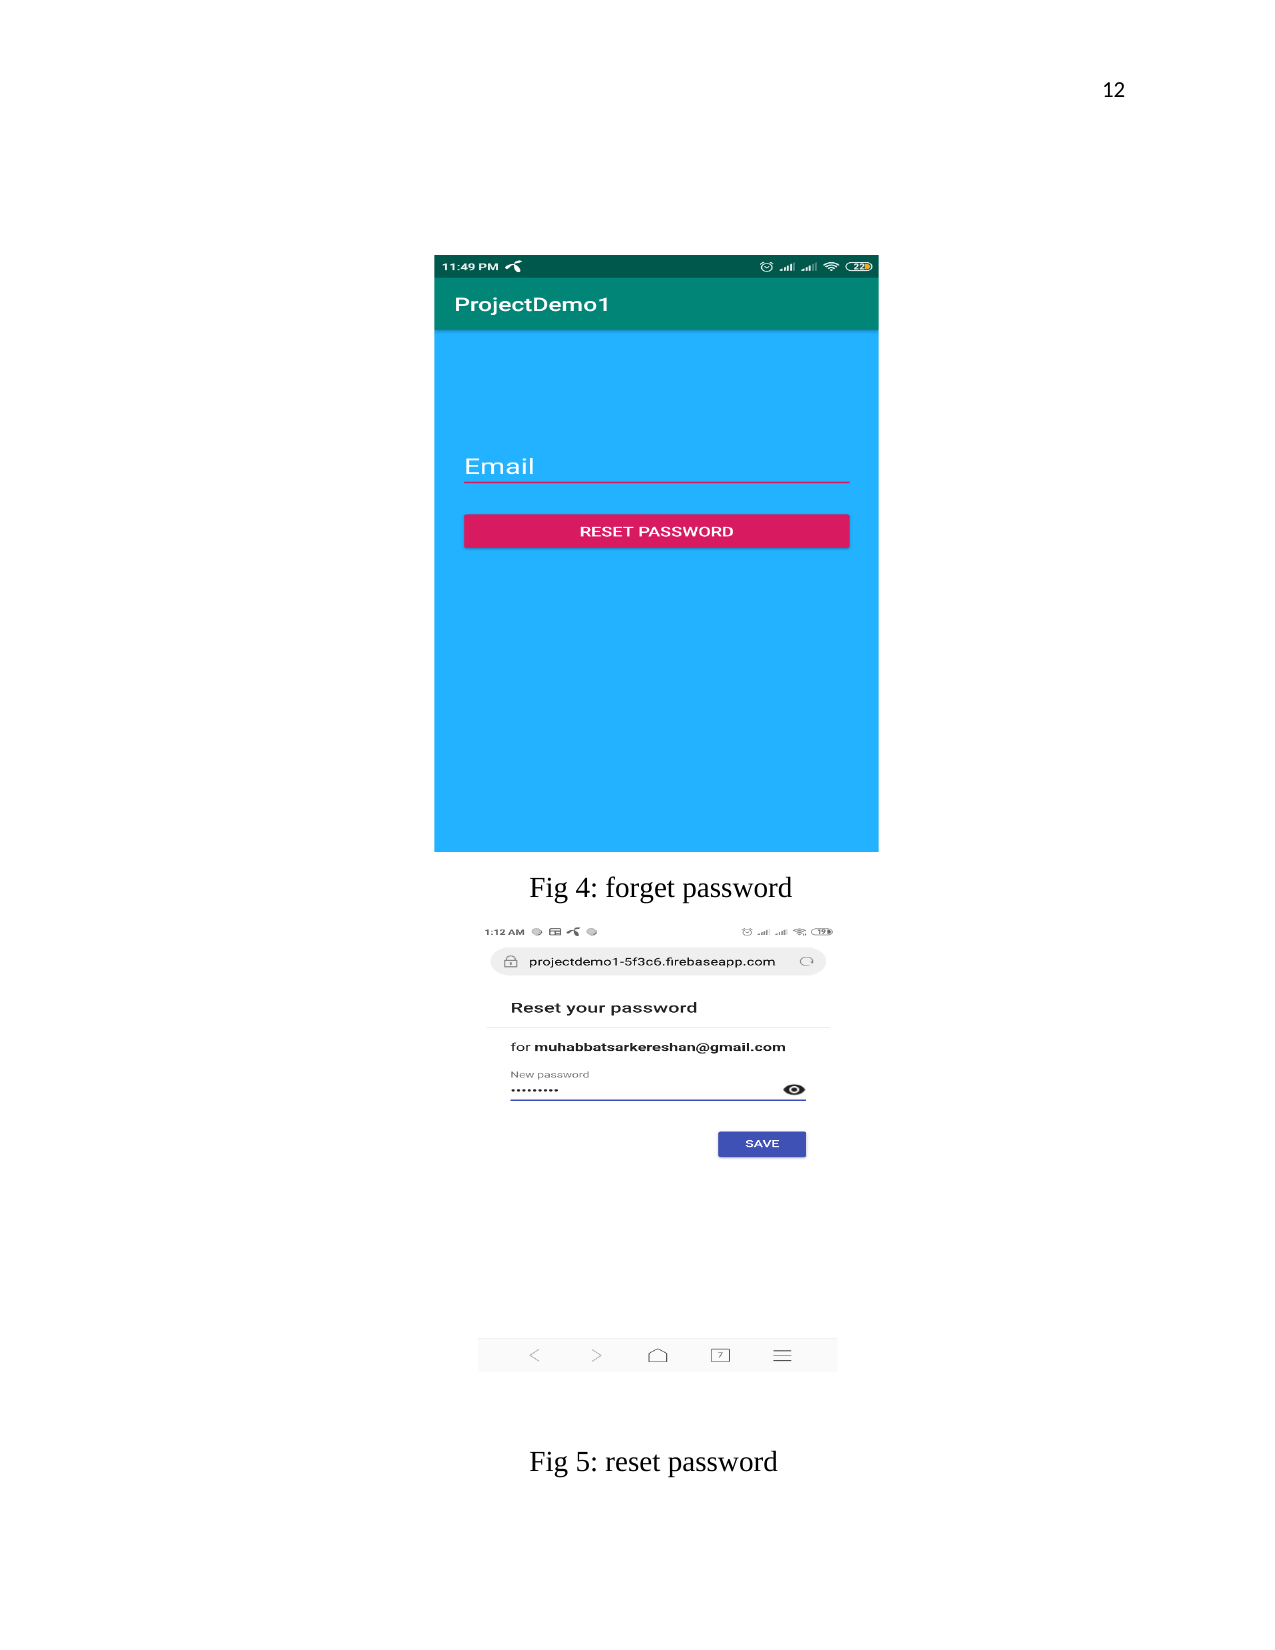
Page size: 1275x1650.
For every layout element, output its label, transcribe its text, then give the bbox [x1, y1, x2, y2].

text Fig 5: reset password [150, 1444, 1125, 1478]
text Fig 4: forget password [150, 871, 1125, 904]
picture [434, 255, 879, 852]
picture [478, 923, 838, 1372]
